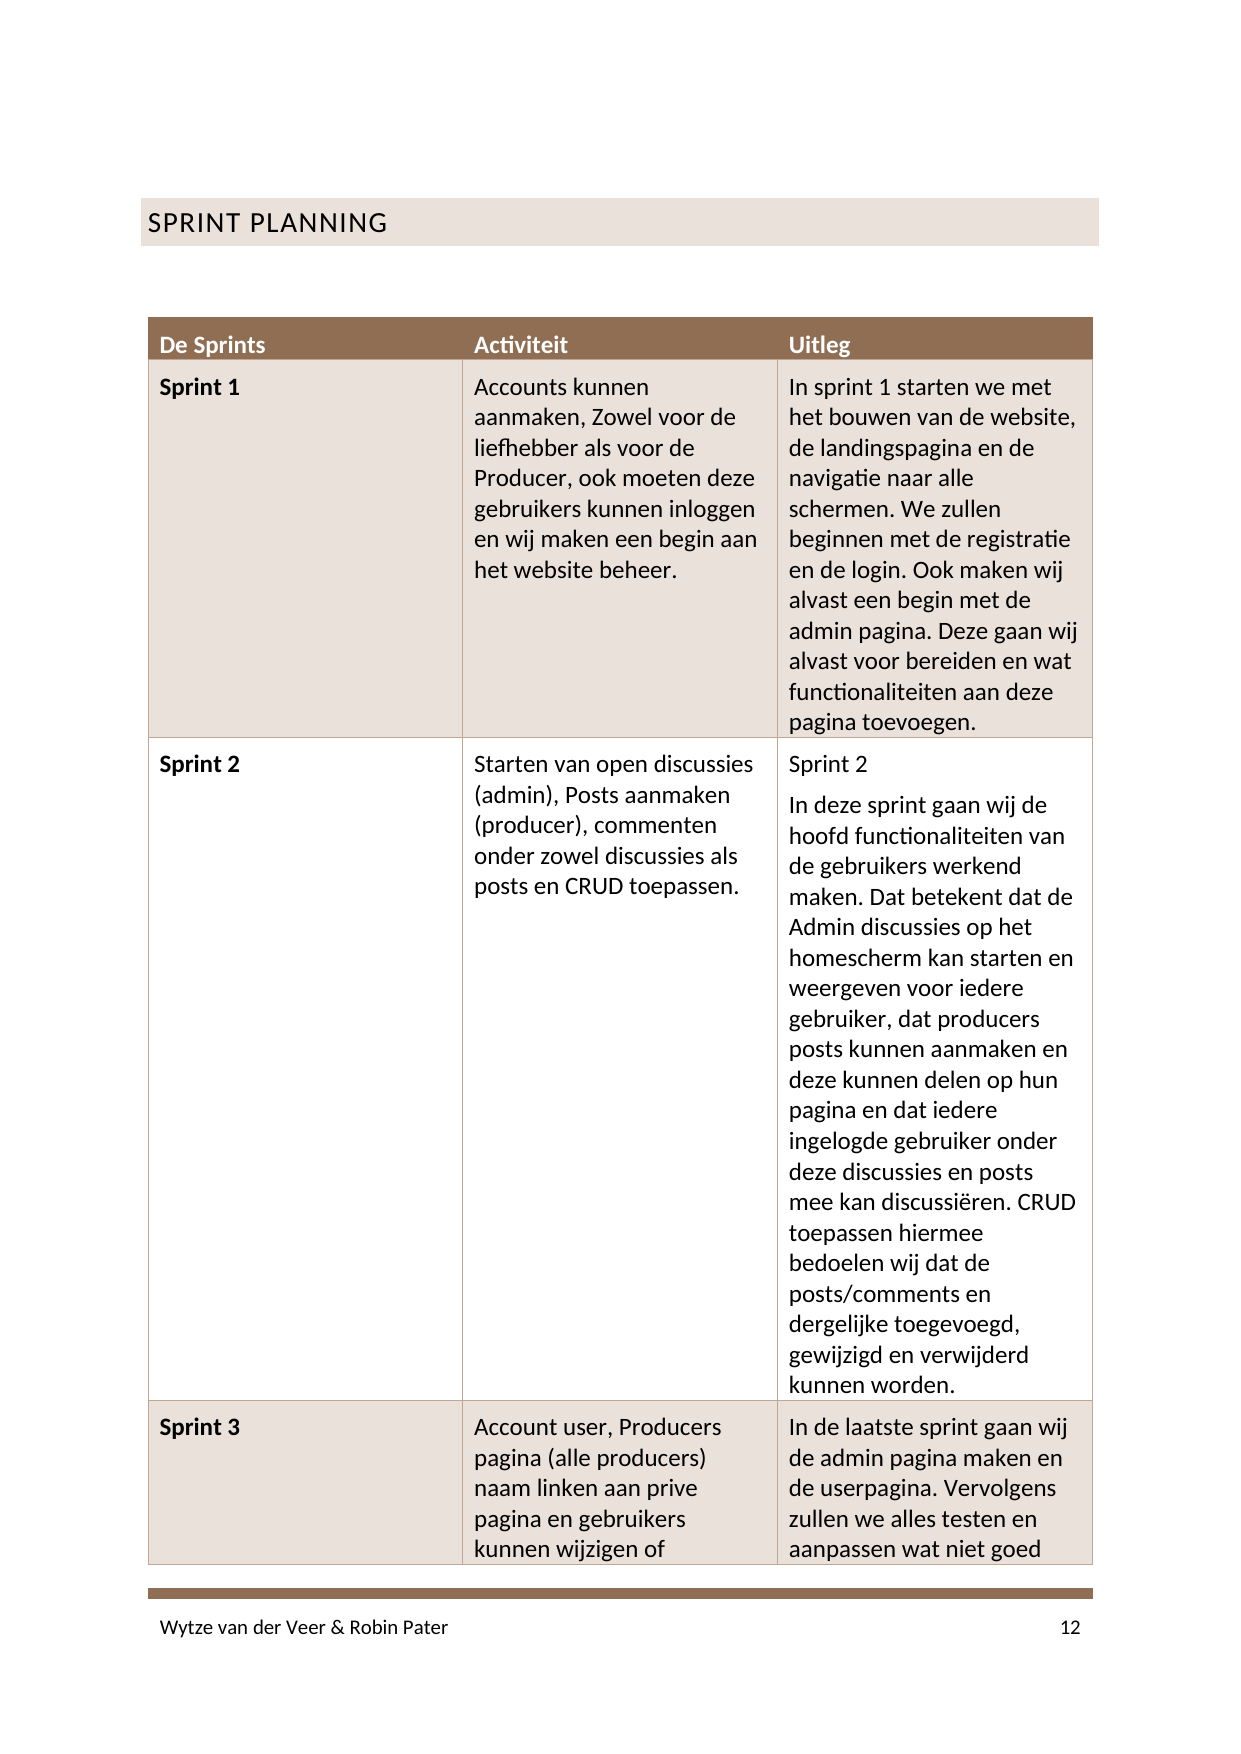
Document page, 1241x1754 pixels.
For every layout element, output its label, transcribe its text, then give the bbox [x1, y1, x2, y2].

table_cell Sprint 2 [149, 738, 462, 1400]
table_cell Sprint 2 In deze sprint gaan wij de hoofd functionaliteiten van de gebruikers werkend maken. Dat betekent dat de Admin discussies op het homescherm kan starten en weergeven voor iedere gebruiker, dat producers posts kunnen aanmaken en deze kunnen delen op hun pagina en dat iedere ingelogde gebruiker onder deze discussies en posts mee kan discussiëren. CRUD toepassen hiermee bedoelen wij dat de posts/comments en dergelijke toegevoegd, gewijzigd en verwijderd kunnen worden. [778, 738, 1092, 1400]
table_cell In sprint 1 starten we met het bouwen van de website, de landingspagina en de navigatie naar alle schermen. We zullen beginnen met de registratie en de login. Ook maken wij alvast een begin met de admin pagina. Deze gaan wij alvast voor bereiden en wat functionaliteiten aan deze pagina toevoegen. [778, 360, 1092, 737]
table_cell Starten van open discussies (admin), Posts aanmaken (producer), commenten onder zowel discussies als posts en CRUD toepassen. [463, 738, 777, 1400]
table_cell Accounts kunnen aanmaken, Zowel voor de liefhebber als voor de Producer, ook moeten deze gebruikers kunnen inloggen en wij maken een begin aan het website beheer. [463, 360, 777, 737]
table_header De Sprints [149, 318, 462, 359]
table_header Uitleg [778, 318, 1092, 359]
table_header Activiteit [463, 318, 777, 359]
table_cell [463, 1401, 777, 1564]
table_cell Sprint 3 [149, 1401, 462, 1564]
table_cell Sprint 1 [149, 360, 462, 737]
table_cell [778, 1401, 1092, 1564]
subtitle Sprint Planning [148, 204, 1093, 239]
